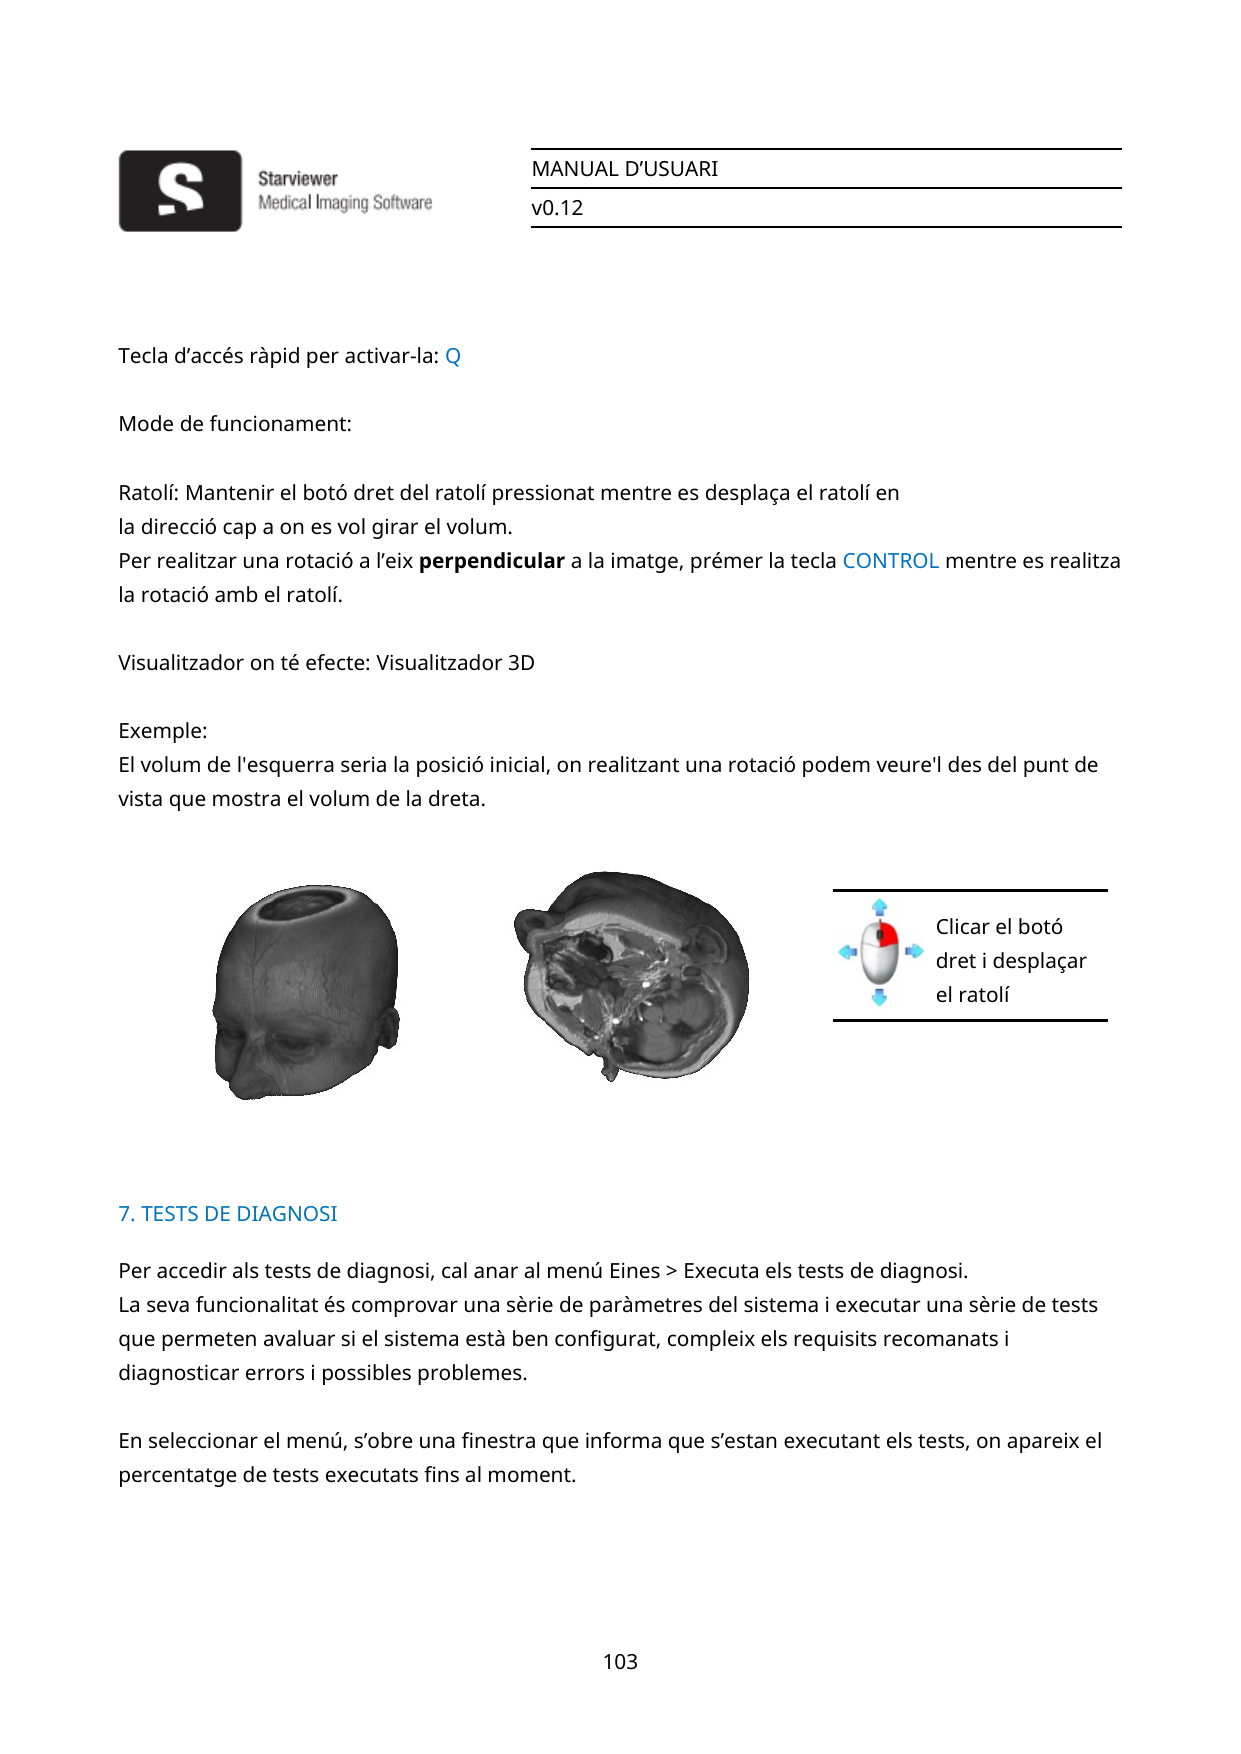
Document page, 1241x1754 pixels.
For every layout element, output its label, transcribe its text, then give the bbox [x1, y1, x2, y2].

text Per accedir als tests de diagnosi, cal anar al menú Eines > Executa els tests de diagnosi. [118, 1256, 1122, 1284]
picture [833, 898, 925, 1009]
text Per realitzar una rotació a l’eix perpendicular a la imatge, prémer la tecla CONTROL mentre es realitza la rotació amb el ratolí. [118, 546, 1122, 608]
text Mode de funcionament: [118, 409, 1122, 438]
text Visualitzador on té efecte: Visualitzador 3D [118, 648, 1122, 676]
text Exemple: [118, 716, 1122, 744]
text La seva funcionalitat és comprovar una sèrie de paràmetres del sistema i executar una sèrie de tests que permeten avaluar si el sistema està ben configurat, compleix els requisits recomanats i diagnosticar errors i possibles problemes. [118, 1290, 1122, 1387]
text En seleccionar el menú, s’obre una finestra que informa que s’estan executant els tests, on apareix el percentatge de tests executats fins al moment. [118, 1426, 1122, 1489]
text El volum de l'esquerra seria la posició inicial, on realitzant una rotació podem veure'l des del punt de vista que mostra el volum de la dreta. [118, 750, 1122, 813]
table_header Clicar el botó dret i desplaçar el ratolí [936, 892, 1107, 1019]
picture [120, 818, 817, 1160]
table_header [833, 892, 936, 1019]
text la direcció cap a on es vol girar el volum. [118, 512, 1122, 540]
subtitle Tests de diagnosi [118, 1199, 1122, 1227]
text Tecla d’accés ràpid per activar-la: Q [118, 341, 1122, 370]
text Ratolí: Mantenir el botó dret del ratolí pressionat mentre es desplaça el ratolí en [118, 478, 1122, 506]
